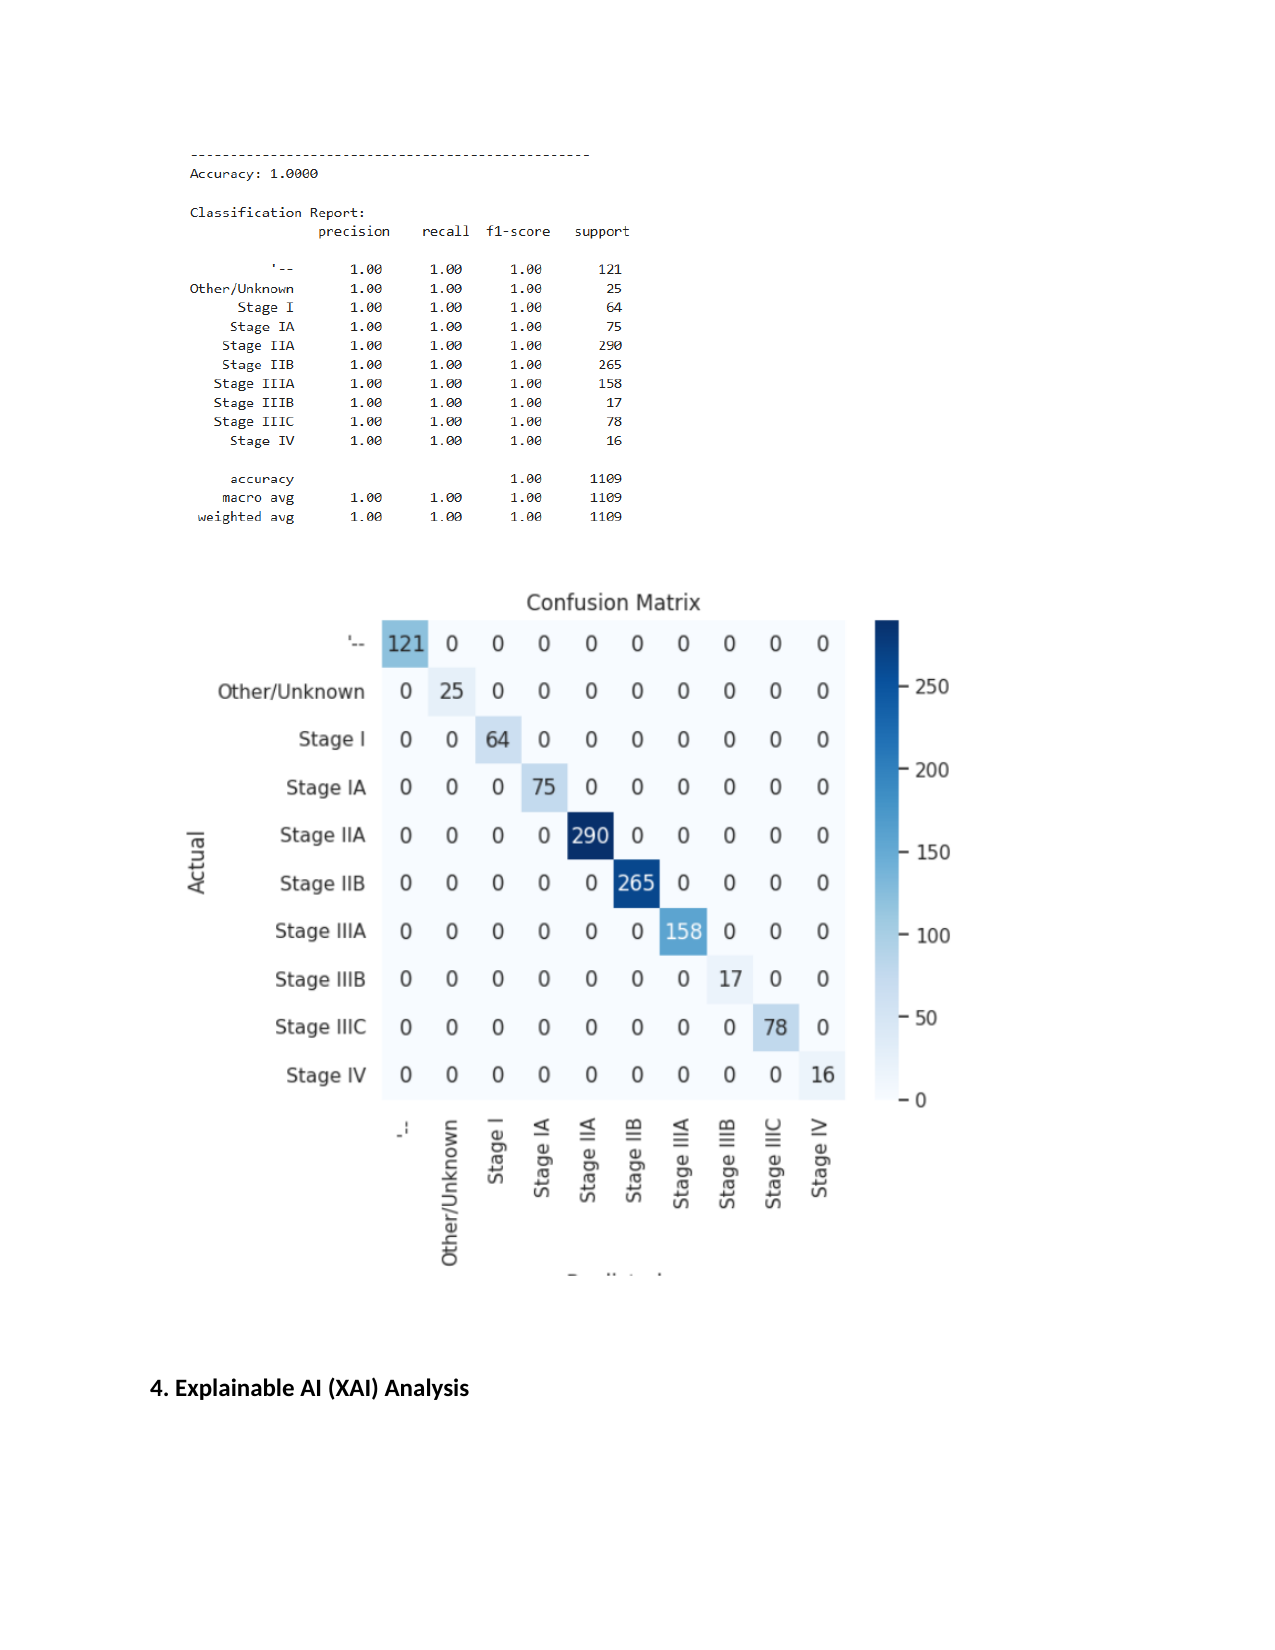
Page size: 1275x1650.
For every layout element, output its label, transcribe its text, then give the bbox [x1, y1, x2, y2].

picture [150, 150, 1125, 546]
text 4. Explainable AI (XAI) Analysis [150, 1372, 1125, 1403]
picture [150, 577, 1125, 1278]
